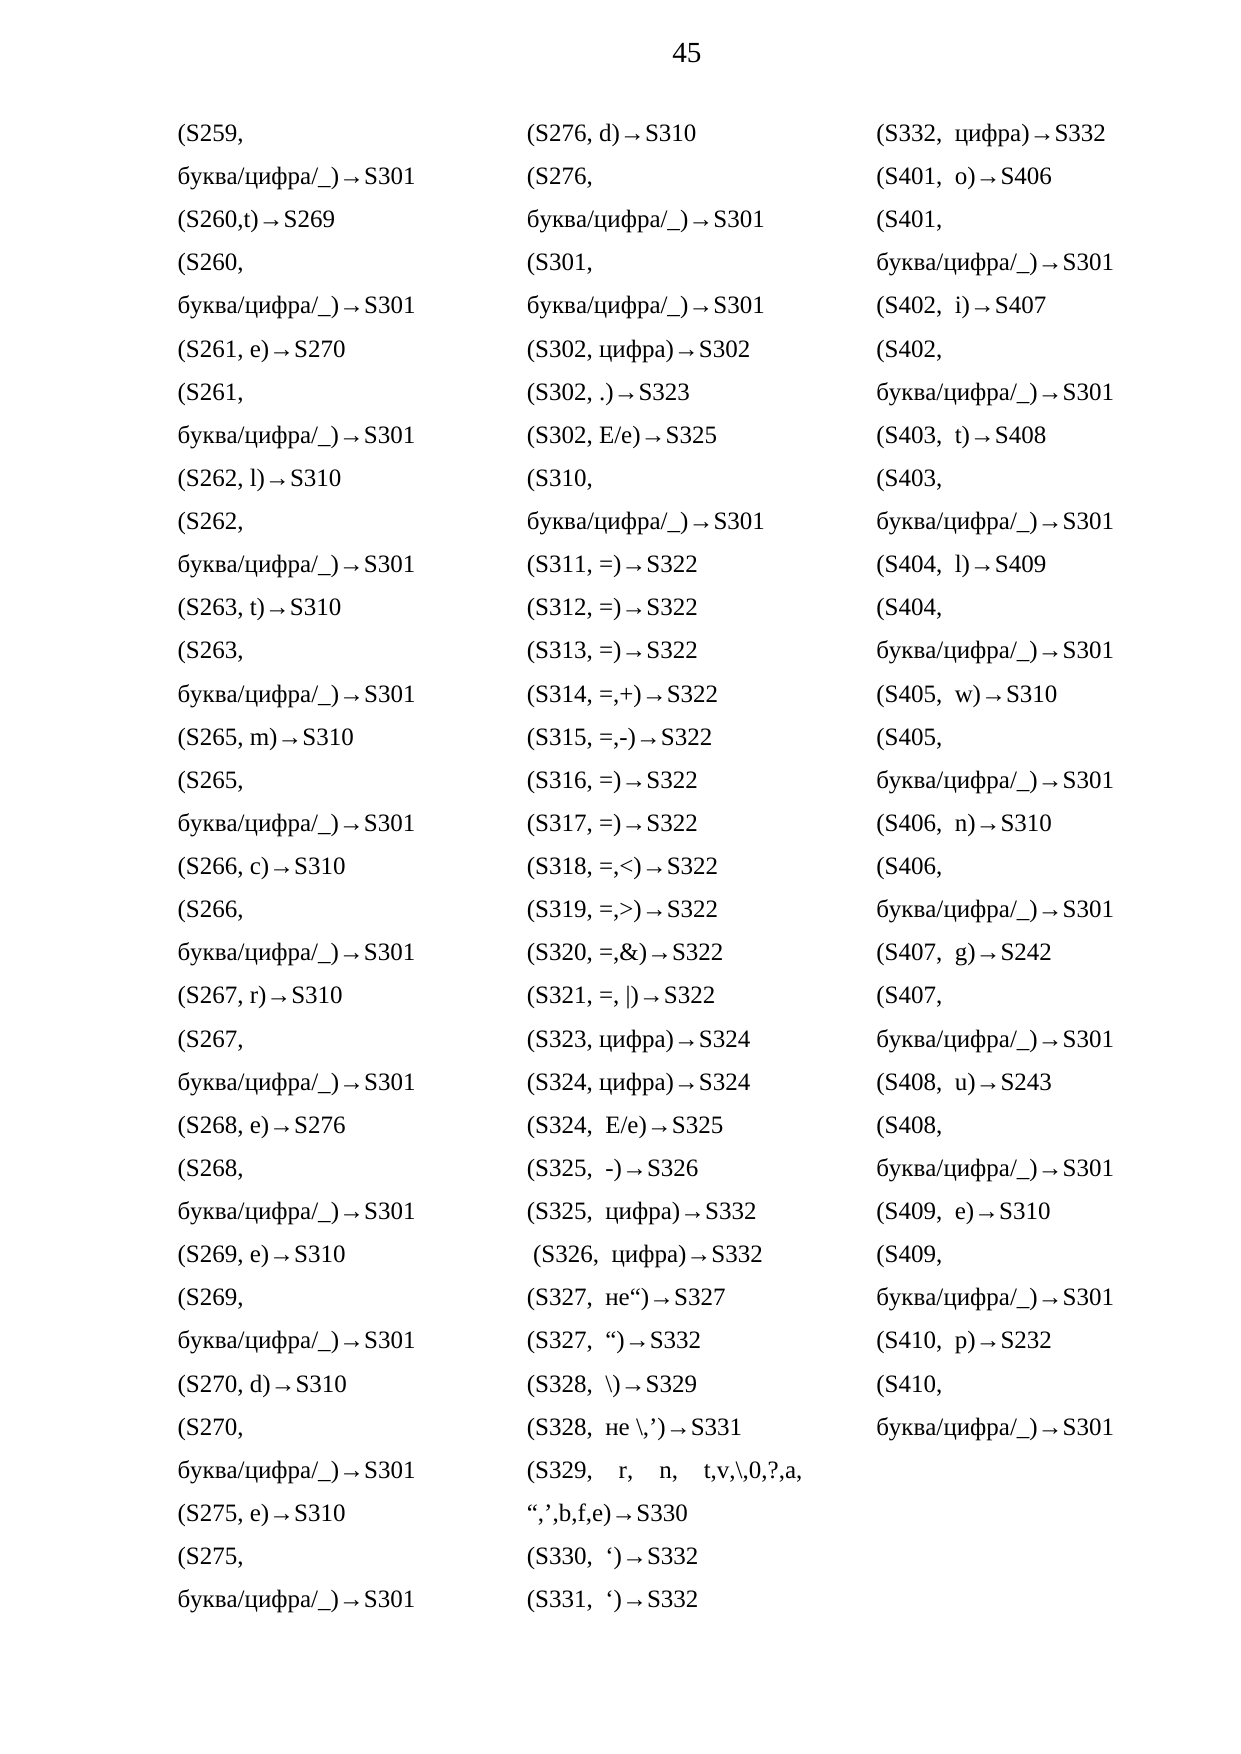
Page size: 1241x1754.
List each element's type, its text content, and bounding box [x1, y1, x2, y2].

text (S262, буква/цифра/_)→S301 [177, 506, 453, 578]
text (S263, t)→S310 [177, 592, 453, 621]
text (S402, i)→S407 [876, 291, 1152, 319]
text (S401, буква/цифра/_)→S301 [876, 204, 1152, 276]
text (S410, p)→S232 [876, 1326, 1152, 1354]
text (S330, ‘)→S332 [527, 1541, 802, 1570]
text (S409, буква/цифра/_)→S301 [876, 1239, 1152, 1311]
text (S317, =)→S322 [527, 808, 802, 837]
text (S314, =,+)→S322 [527, 679, 802, 707]
text (S326, цифра)→S332 [527, 1239, 802, 1268]
text (S301, буква/цифра/_)→S301 [527, 247, 802, 319]
text (S270, d)→S310 [177, 1369, 453, 1397]
text (S332, цифра)→S332 [876, 118, 1152, 147]
text (S408, буква/цифра/_)→S301 [876, 1110, 1152, 1182]
text (S321, =, |)→S322 [527, 981, 802, 1009]
text (S311, =)→S322 [527, 549, 802, 578]
text (S404, l)→S409 [876, 549, 1152, 578]
text (S320, =,&)→S322 [527, 937, 802, 966]
text (S403, буква/цифра/_)→S301 [876, 463, 1152, 535]
text (S323, цифра)→S324 [527, 1024, 802, 1052]
text (S260, буква/цифра/_)→S301 [177, 247, 453, 319]
text (S324, цифра)→S324 [527, 1067, 802, 1096]
text (S268, буква/цифра/_)→S301 [177, 1153, 453, 1225]
text (S265, m)→S310 [177, 722, 453, 751]
text (S267, r)→S310 [177, 981, 453, 1009]
text (S405, w)→S310 [876, 679, 1152, 707]
text (S313, =)→S322 [527, 636, 802, 664]
text (S402, буква/цифра/_)→S301 [876, 334, 1152, 406]
text (S325, -)→S326 [527, 1153, 802, 1182]
text (S408, u)→S243 [876, 1067, 1152, 1096]
text (S310, буква/цифра/_)→S301 [527, 463, 802, 535]
text (S328, \)→S329 [527, 1369, 802, 1397]
text (S302, цифра)→S302 [527, 334, 802, 362]
text (S266, буква/цифра/_)→S301 [177, 894, 453, 966]
text (S327, “)→S332 [527, 1326, 802, 1354]
text (S263, буква/цифра/_)→S301 [177, 636, 453, 707]
text (S329, r, n, t,v,\,0,?,a, “,’,b,f,e)→S330 [527, 1455, 802, 1527]
text (S318, =,<)→S322 [527, 851, 802, 880]
text (S275, буква/цифра/_)→S301 [177, 1541, 453, 1613]
text (S267, буква/цифра/_)→S301 [177, 1024, 453, 1096]
text (S406, буква/цифра/_)→S301 [876, 851, 1152, 923]
text (S261, e)→S270 [177, 334, 453, 362]
text (S302, .)→S323 [527, 377, 802, 406]
text (S269, e)→S310 [177, 1239, 453, 1268]
text (S331, ‘)→S332 [527, 1584, 802, 1613]
text (S410, буква/цифра/_)→S301 [876, 1369, 1152, 1441]
text (S328, не \,’)→S331 [527, 1412, 802, 1441]
text (S262, l)→S310 [177, 463, 453, 492]
text (S406, n)→S310 [876, 808, 1152, 837]
text (S405, буква/цифра/_)→S301 [876, 722, 1152, 794]
text (S259, буква/цифра/_)→S301 [177, 118, 453, 190]
text (S312, =)→S322 [527, 592, 802, 621]
text (S276, буква/цифра/_)→S301 [527, 161, 802, 233]
text (S268, e)→S276 [177, 1110, 453, 1139]
text (S270, буква/цифра/_)→S301 [177, 1412, 453, 1484]
text (S409, e)→S310 [876, 1196, 1152, 1225]
text (S265, буква/цифра/_)→S301 [177, 765, 453, 837]
text (S327, не“)→S327 [527, 1282, 802, 1311]
text (S325, цифра)→S332 [527, 1196, 802, 1225]
text (S407, буква/цифра/_)→S301 [876, 981, 1152, 1052]
text (S261, буква/цифра/_)→S301 [177, 377, 453, 449]
text (S302, E/e)→S325 [527, 420, 802, 449]
text (S404, буква/цифра/_)→S301 [876, 592, 1152, 664]
text (S275, e)→S310 [177, 1498, 453, 1527]
text (S319, =,>)→S322 [527, 894, 802, 923]
text (S260,t)→S269 [177, 204, 453, 233]
text (S401, o)→S406 [876, 161, 1152, 190]
text (S269, буква/цифра/_)→S301 [177, 1282, 453, 1354]
text (S276, d)→S310 [527, 118, 802, 147]
text (S266, c)→S310 [177, 851, 453, 880]
text (S407, g)→S242 [876, 937, 1152, 966]
text (S403, t)→S408 [876, 420, 1152, 449]
text (S315, =,-)→S322 [527, 722, 802, 751]
text (S324, E/e)→S325 [527, 1110, 802, 1139]
text (S316, =)→S322 [527, 765, 802, 794]
